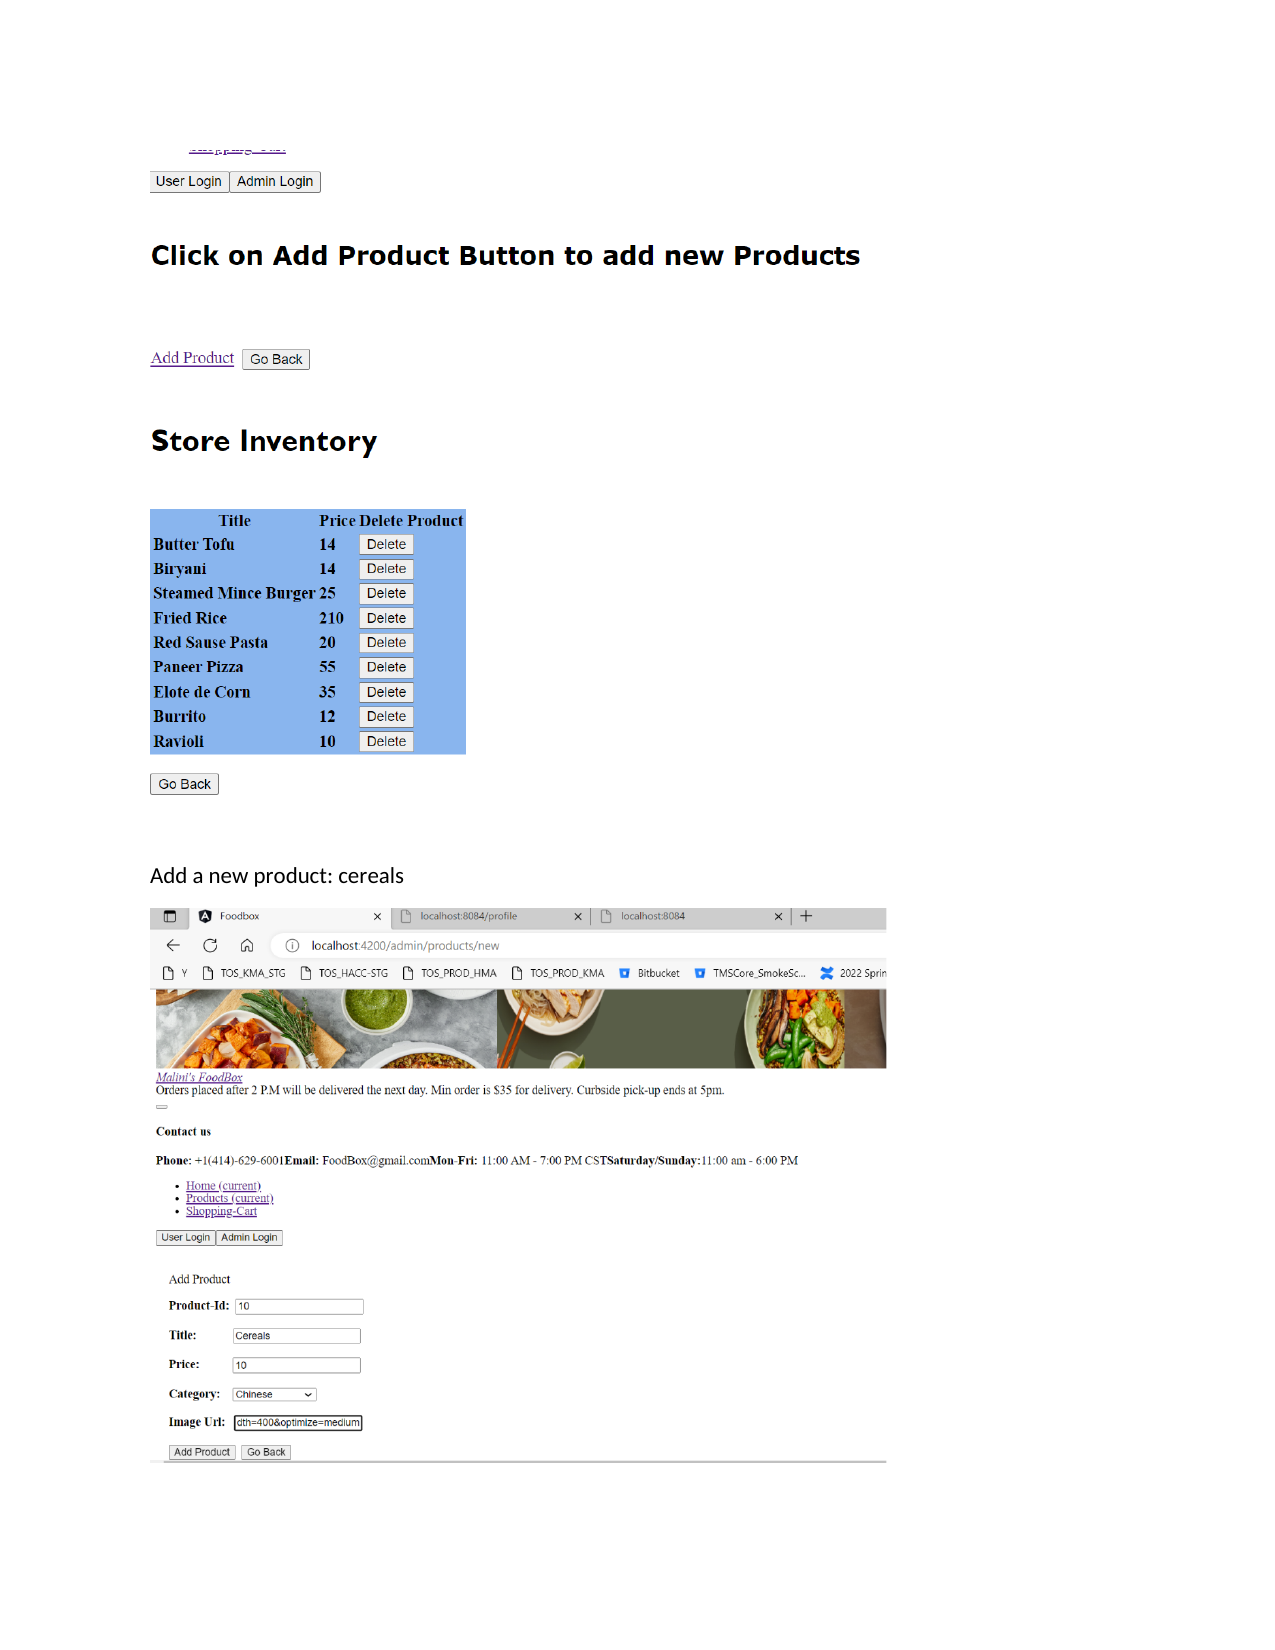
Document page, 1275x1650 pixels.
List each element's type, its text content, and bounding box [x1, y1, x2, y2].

picture [150, 908, 887, 1463]
text Add a new product: cereals [150, 862, 1125, 889]
picture [150, 150, 903, 796]
